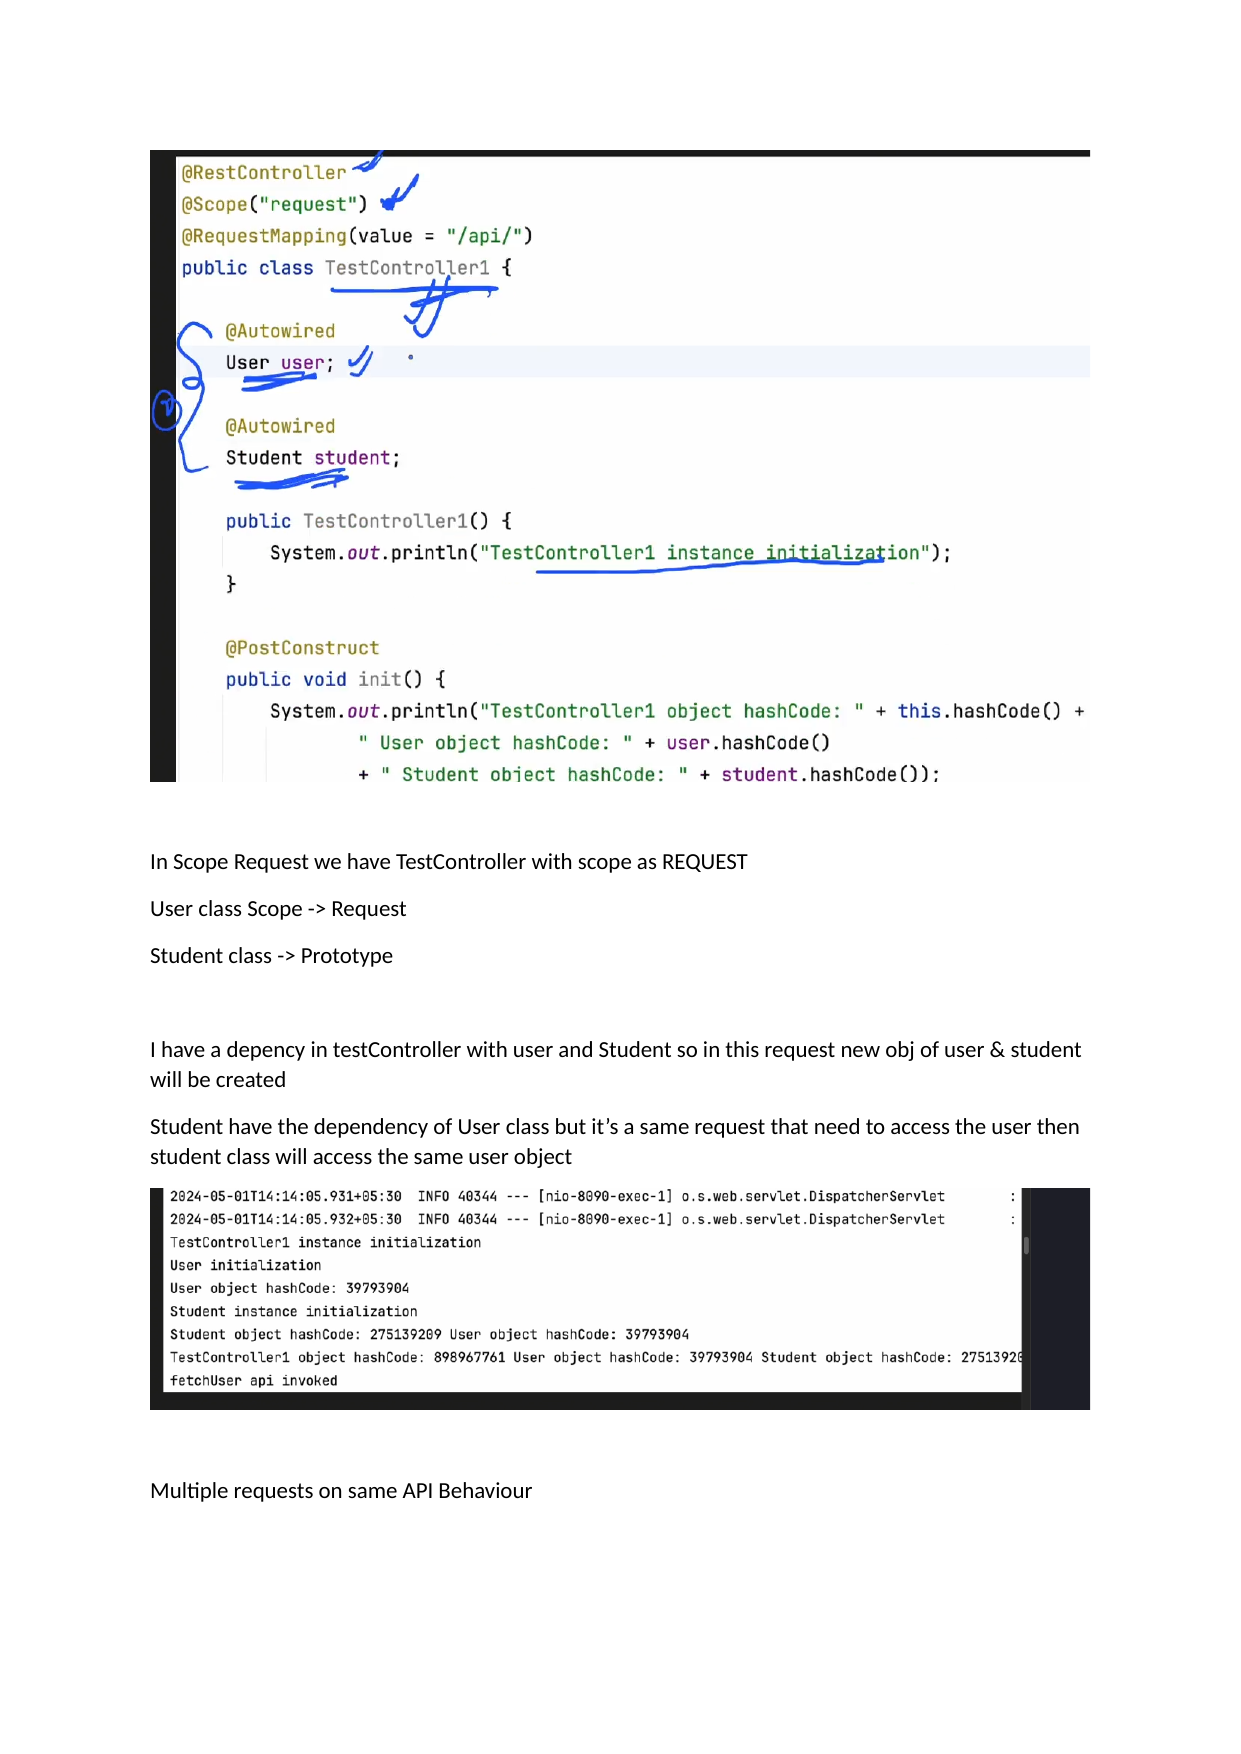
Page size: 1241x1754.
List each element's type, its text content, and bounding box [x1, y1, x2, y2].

text Multiple requests on same API Behaviour [150, 1476, 1090, 1504]
text Student have the dependency of User class but it’s a same request that need to access the user then student class will access the same user object [150, 1112, 1090, 1170]
text I have a depency in testController with user and Student so in this request new obj of user & student will be created [150, 1035, 1090, 1093]
text In Scope Request we have TestController with scope as REQUEST [150, 847, 1090, 875]
picture [150, 150, 1091, 782]
text Student class -> Prototype [150, 941, 1090, 969]
picture [150, 1188, 1091, 1410]
text User class Scope -> Request [150, 894, 1090, 922]
